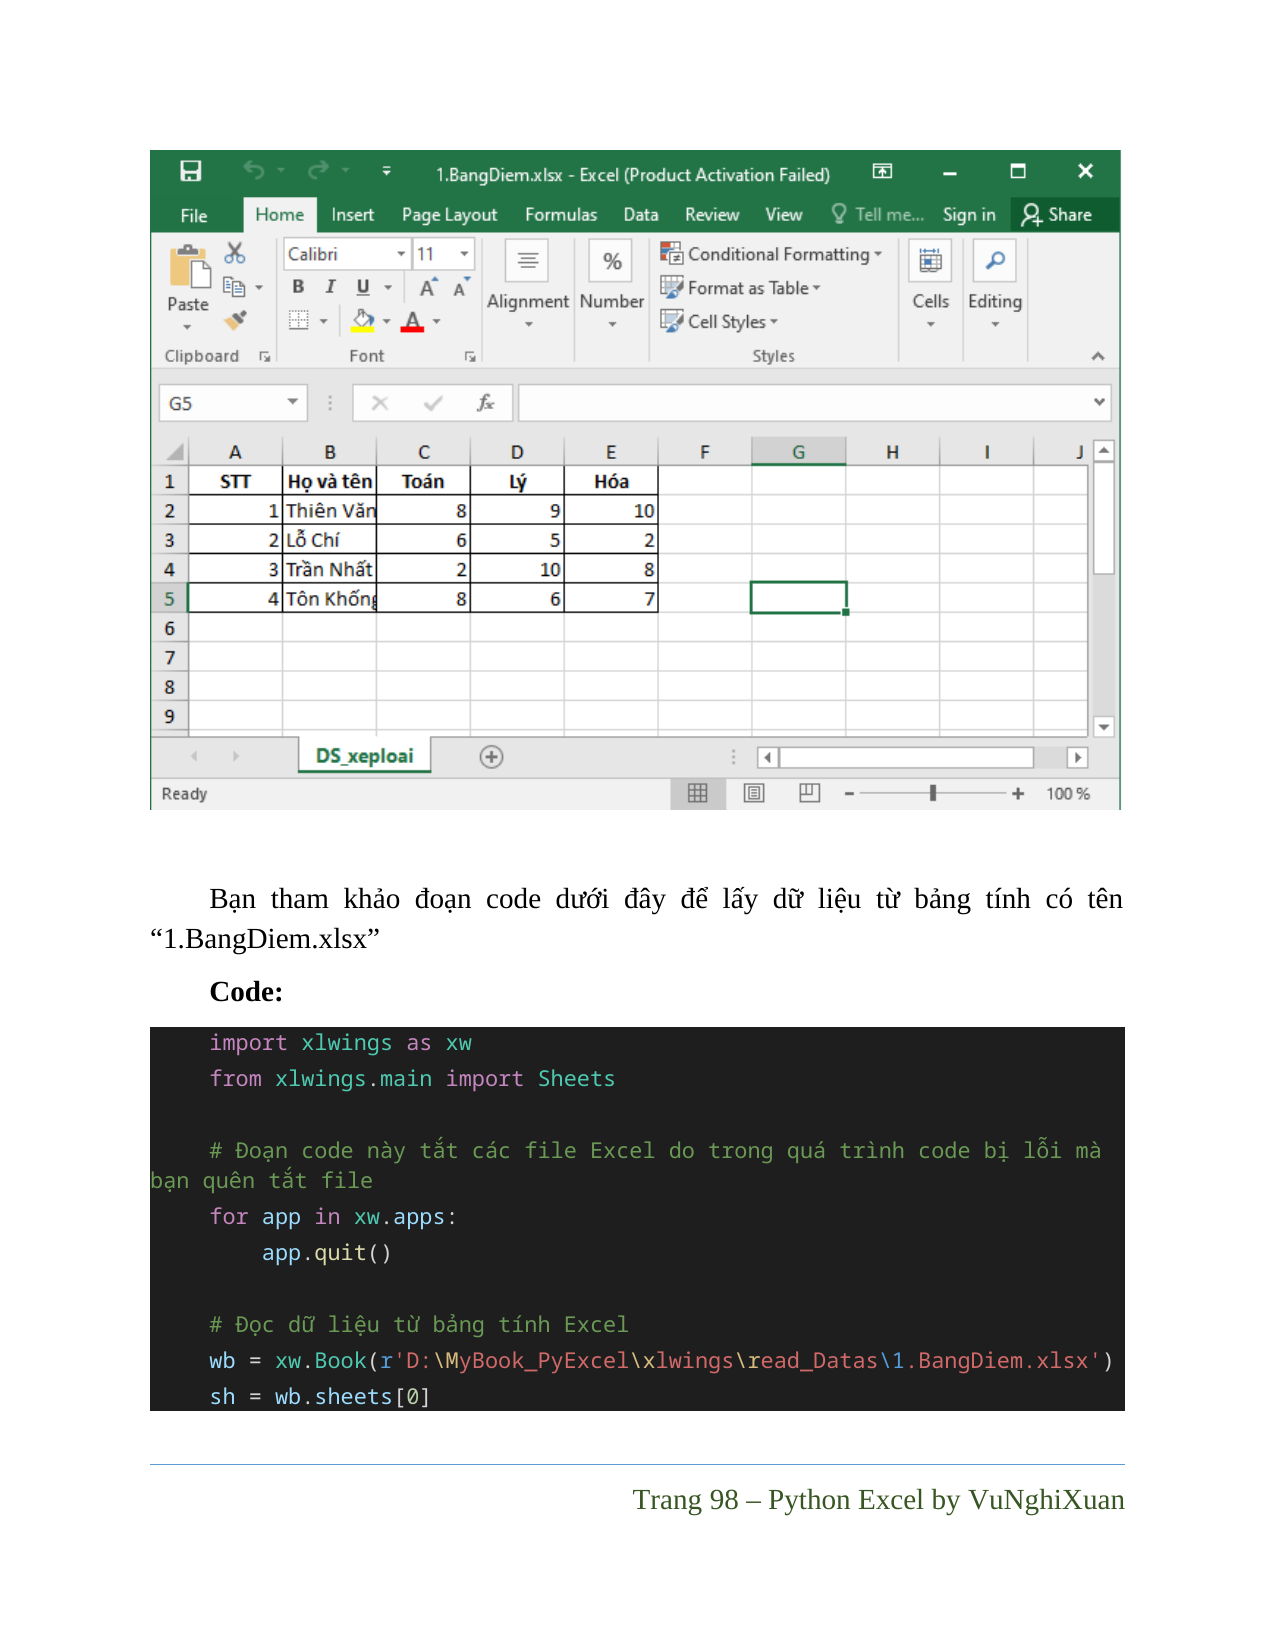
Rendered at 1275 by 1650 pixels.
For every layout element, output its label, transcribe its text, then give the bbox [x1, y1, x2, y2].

picture [150, 150, 1124, 810]
text import xlwings as xw [150, 1027, 1125, 1057]
text # Đọc dữ liệu từ bảng tính Excel [150, 1309, 1125, 1339]
text app.quit() [150, 1237, 1125, 1267]
text from xlwings.main import Sheets [150, 1063, 1125, 1093]
text sh = wb.sheets[0] [150, 1381, 1125, 1411]
text # Đoạn code này tắt các file Excel do trong quá trình code bị lỗi mà bạn quên tắt file [150, 1135, 1125, 1194]
text Bạn tham khảo đoạn code dưới đây để lấy dữ liệu từ bảng tính có tên “1.BangDiem.xlsx” [150, 881, 1125, 955]
text wb = xw.Book(r'D:\MyBook_PyExcel\xlwings\read_Datas\1.BangDiem.xlsx') [150, 1345, 1125, 1375]
text Code: [150, 974, 1125, 1008]
text for app in xw.apps: [150, 1201, 1125, 1231]
